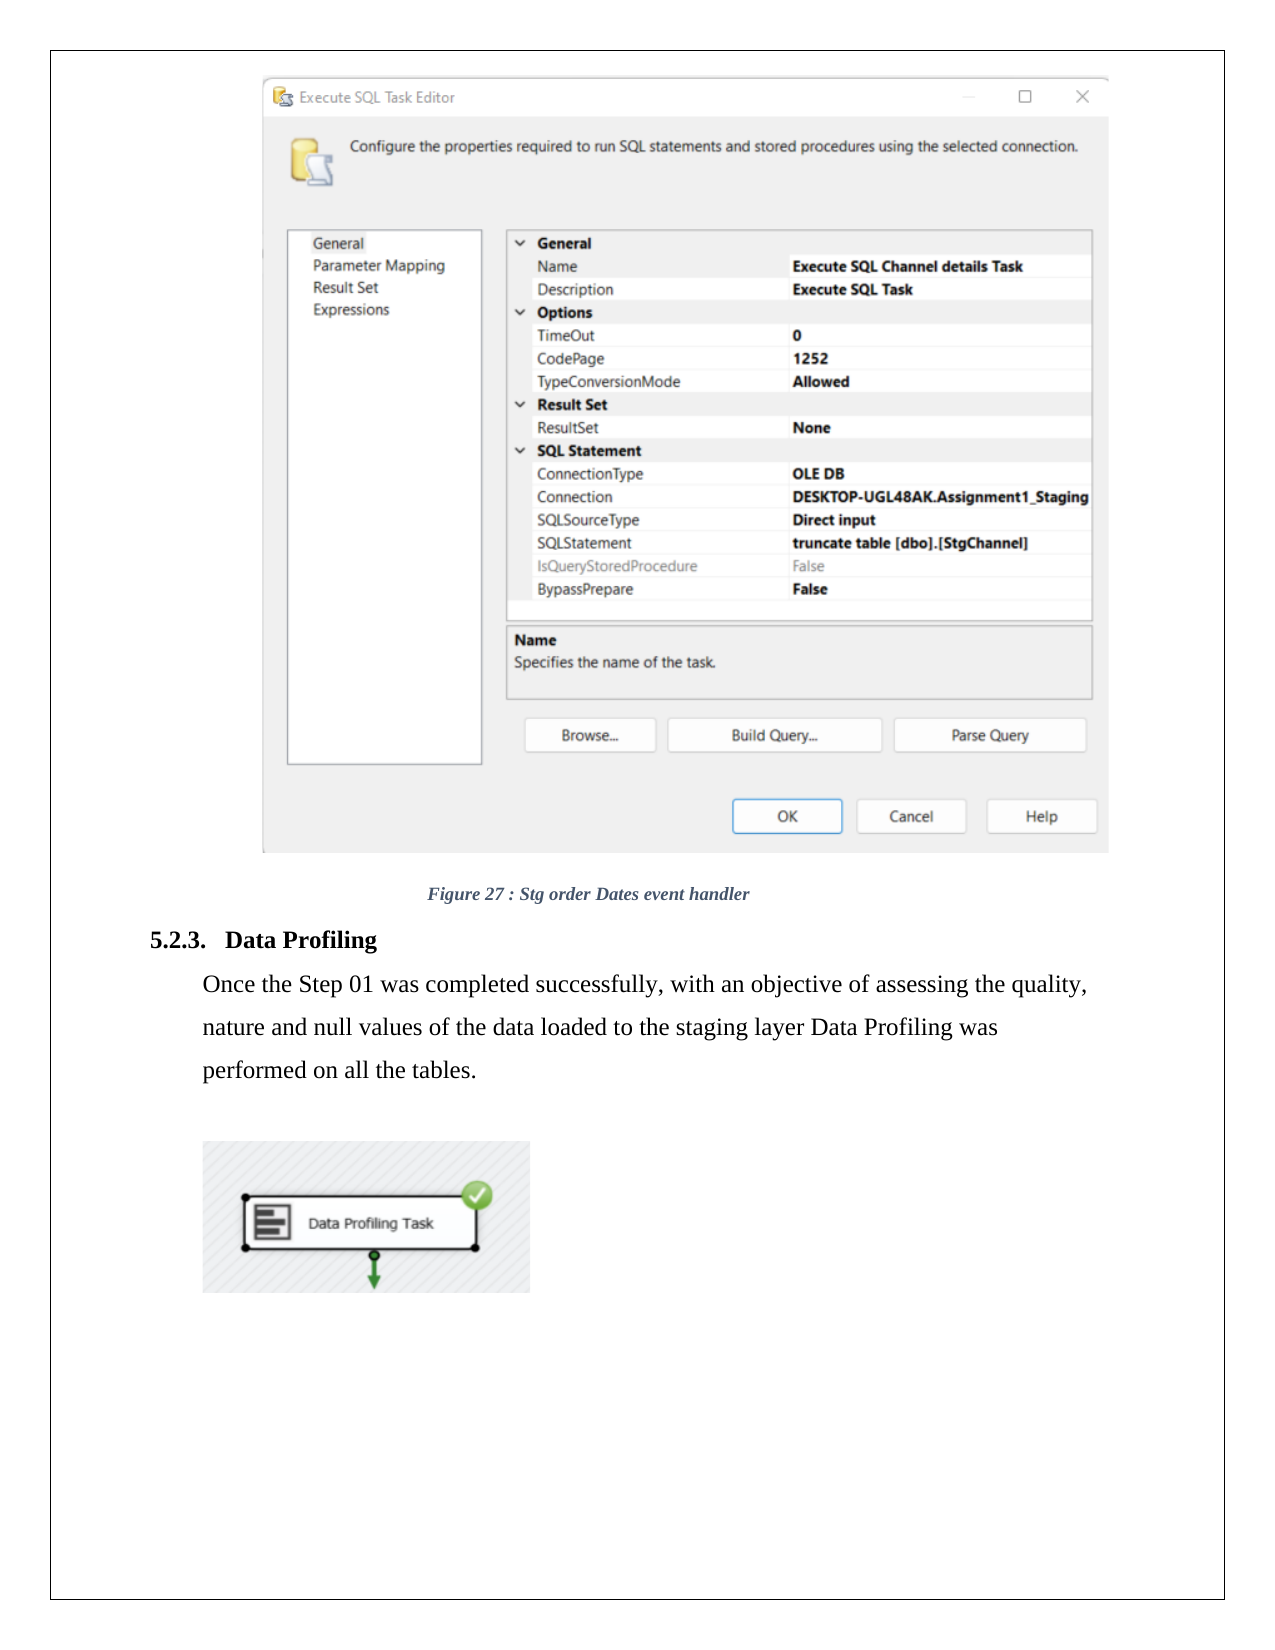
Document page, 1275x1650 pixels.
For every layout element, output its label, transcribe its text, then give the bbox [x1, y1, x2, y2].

text Figure 27 : Stg order Dates event handler [75, 883, 1103, 905]
picture [202, 1141, 530, 1293]
picture [262, 75, 1109, 853]
list Once the Step 01 was completed successfully, with an objective of assessing the quality, nature and null values of the data loaded to the staging layer Data Profiling was performed on all the tables. [202, 969, 1103, 1084]
list Data Profiling [150, 926, 1103, 954]
